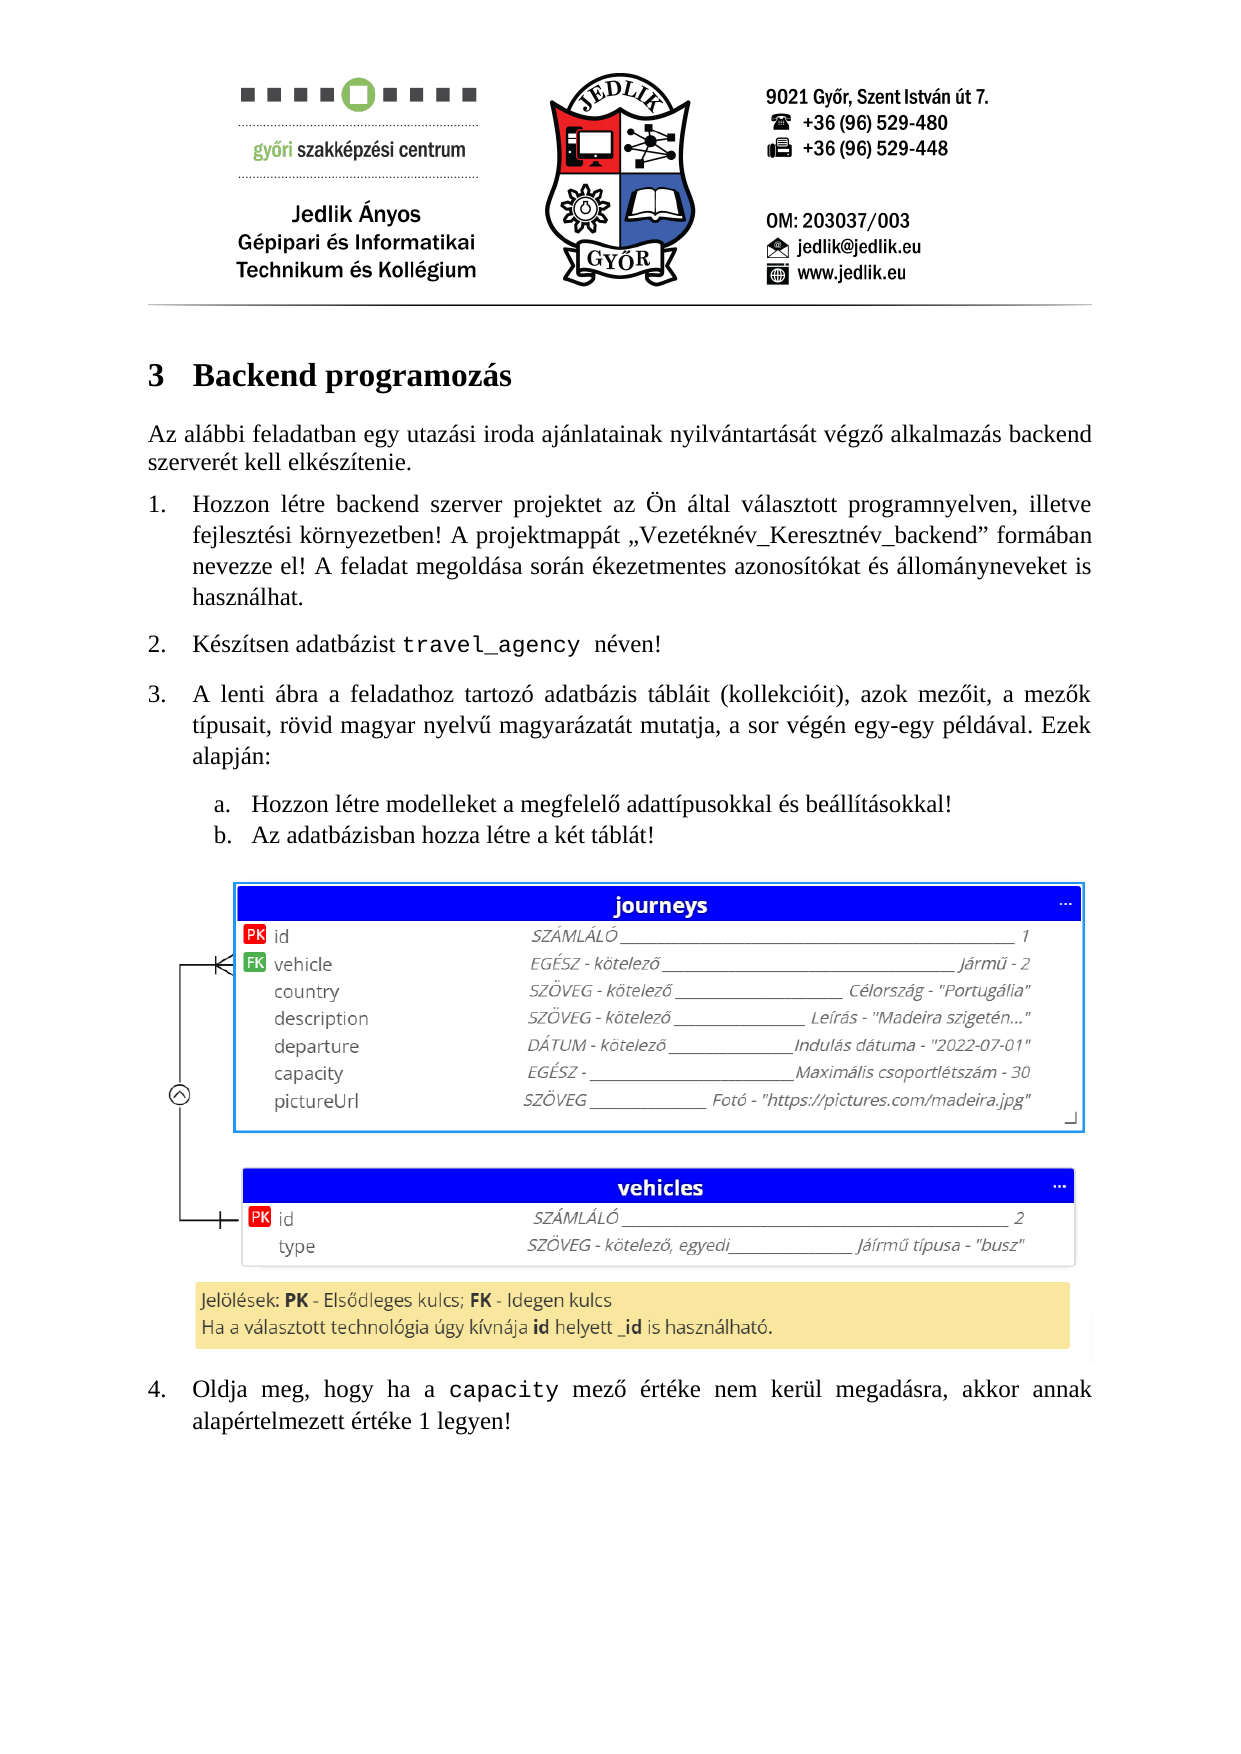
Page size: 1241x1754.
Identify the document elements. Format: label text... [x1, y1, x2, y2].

list Az adatbázisban hozza létre a két táblát! [213, 820, 1093, 848]
list Készítsen adatbázist travel_agency néven! [148, 629, 1093, 660]
list Hozzon létre backend szerver projektet az Ön által választott programnyelven, illetve fejlesztési környezetben! A projektmappát „Vezetéknév_Keresztnév_backend” formában nevezze el! A feladat megoldása során ékezetmentes azonosítókat és állományneveket is használhat. [148, 489, 1093, 611]
list Hozzon létre modelleket a megfelelő adattípusokkal és beállításokkal! [213, 789, 1093, 817]
subtitle Backend programozás [148, 355, 1093, 394]
picture [147, 867, 1093, 1362]
picture [147, 73, 1093, 306]
list A lenti ábra a feladathoz tartozó adatbázis tábláit (kollekcióit), azok mezőit, a mezők típusait, rövid magyar nyelvű magyarázatát mutatja, a sor végén egy-egy példával. Ezek alapján: [148, 679, 1093, 770]
text Az alábbi feladatban egy utazási iroda ajánlatainak nyilvántartását végző alkalmazás backend szerverét kell elkészítenie. [148, 419, 1093, 476]
list Oldja meg, hogy ha a capacity mező értéke nem kerül megadásra, akkor annak alapértelmezett értéke 1 legyen! [148, 1374, 1093, 1435]
